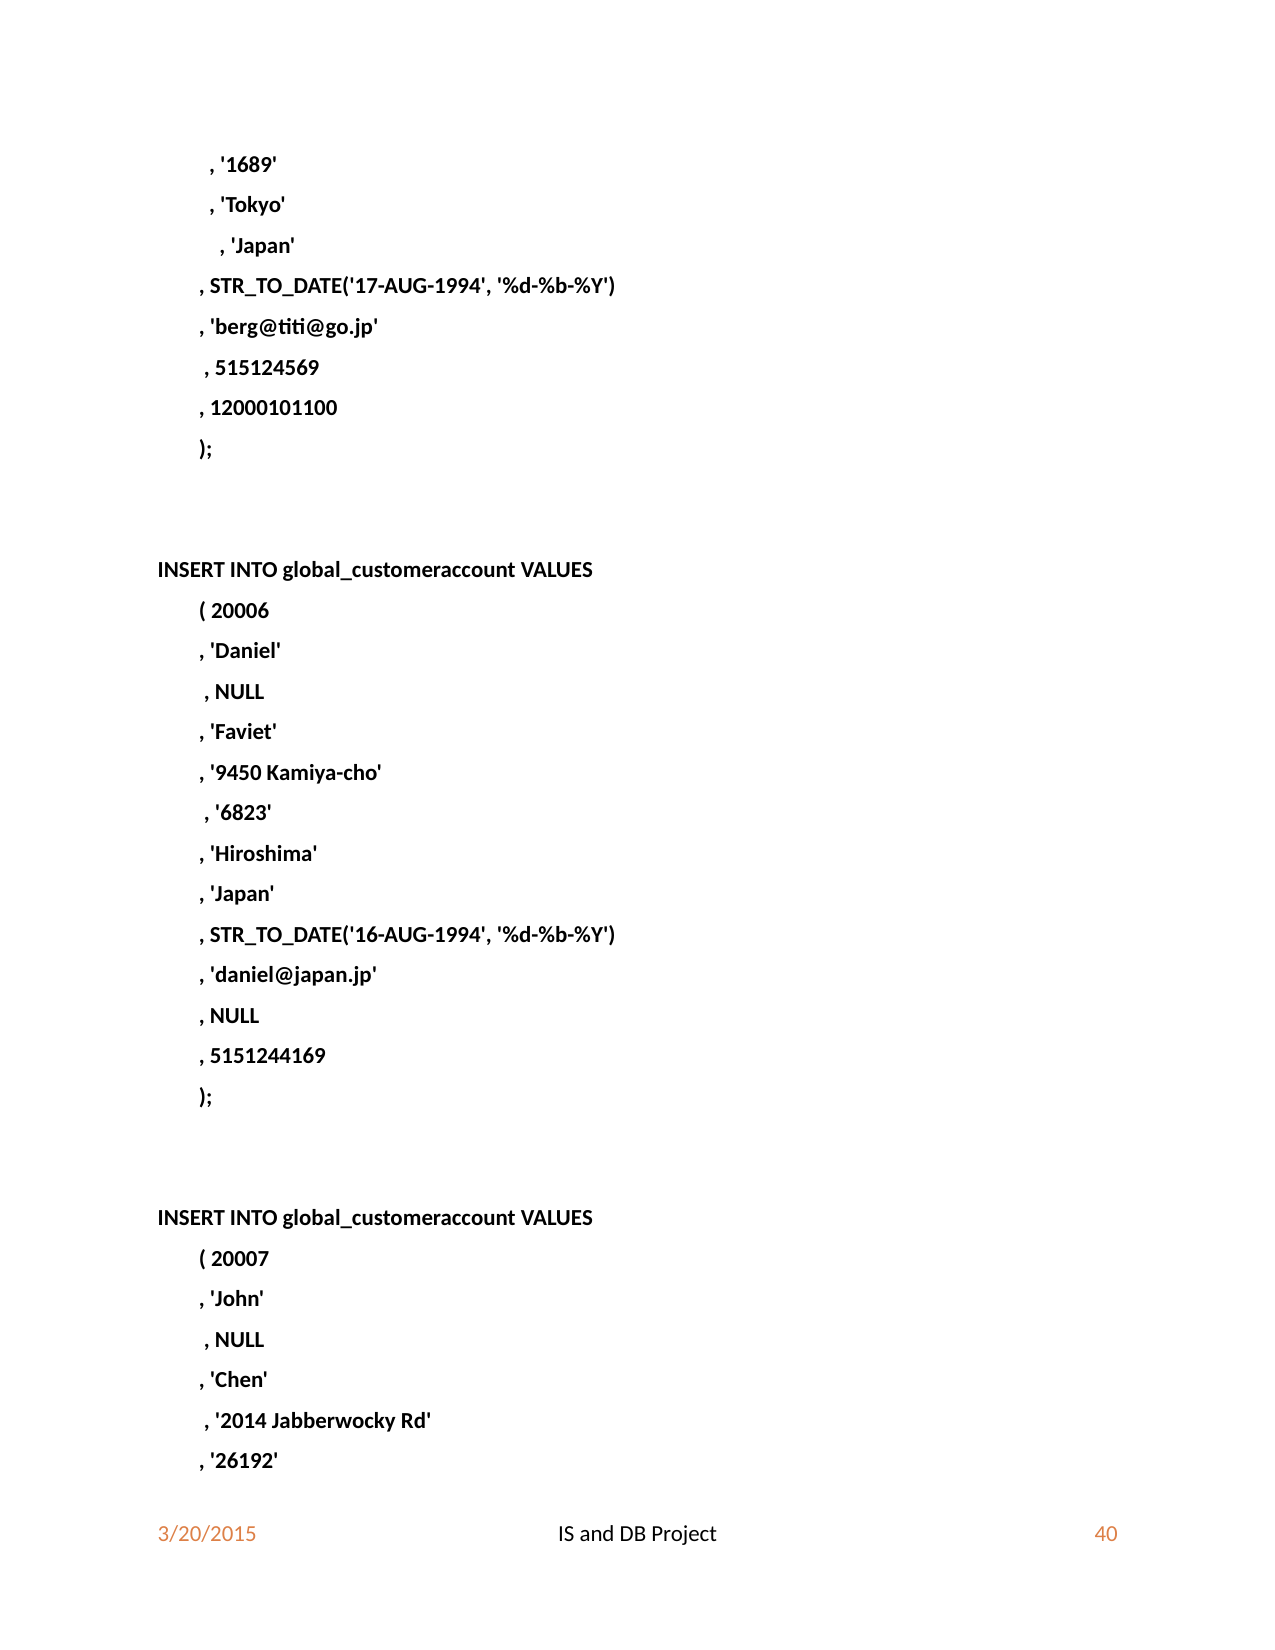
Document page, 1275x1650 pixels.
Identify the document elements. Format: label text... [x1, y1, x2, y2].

text , 12000101100 [157, 393, 1117, 421]
text ); [157, 434, 1117, 462]
text INSERT INTO global_customeraccount VALUES [157, 1203, 1117, 1232]
text , 'daniel@japan.jp' [157, 960, 1117, 988]
text ( 20006 [157, 596, 1117, 624]
text , STR_TO_DATE('17-AUG-1994', '%d-%b-%Y') [157, 272, 1117, 299]
text , 515124569 [157, 353, 1117, 381]
text , 'Japan' [157, 879, 1117, 907]
text ( 20007 [157, 1244, 1117, 1272]
text , 'John' [157, 1284, 1117, 1313]
text , 'Tokyo' [157, 191, 1117, 218]
text , NULL [157, 1325, 1117, 1353]
text , 'Daniel' [157, 636, 1117, 664]
text , 5151244169 [157, 1041, 1117, 1069]
text , STR_TO_DATE('16-AUG-1994', '%d-%b-%Y') [157, 920, 1117, 948]
text , 'Chen' [157, 1366, 1117, 1394]
text , NULL [157, 677, 1117, 705]
text , '1689' [157, 150, 1117, 178]
text , NULL [157, 1001, 1117, 1029]
text , 'berg@titi@go.jp' [157, 312, 1117, 340]
text ); [157, 1082, 1117, 1110]
text , 'Hiroshima' [157, 839, 1117, 867]
text , 'Faviet' [157, 717, 1117, 745]
text , '9450 Kamiya-cho' [157, 758, 1117, 786]
text , '26192' [157, 1447, 1117, 1475]
text INSERT INTO global_customeraccount VALUES [157, 555, 1117, 583]
text , 'Japan' [157, 231, 1117, 259]
text , '6823' [157, 798, 1117, 826]
text , '2014 Jabberwocky Rd' [157, 1406, 1117, 1434]
